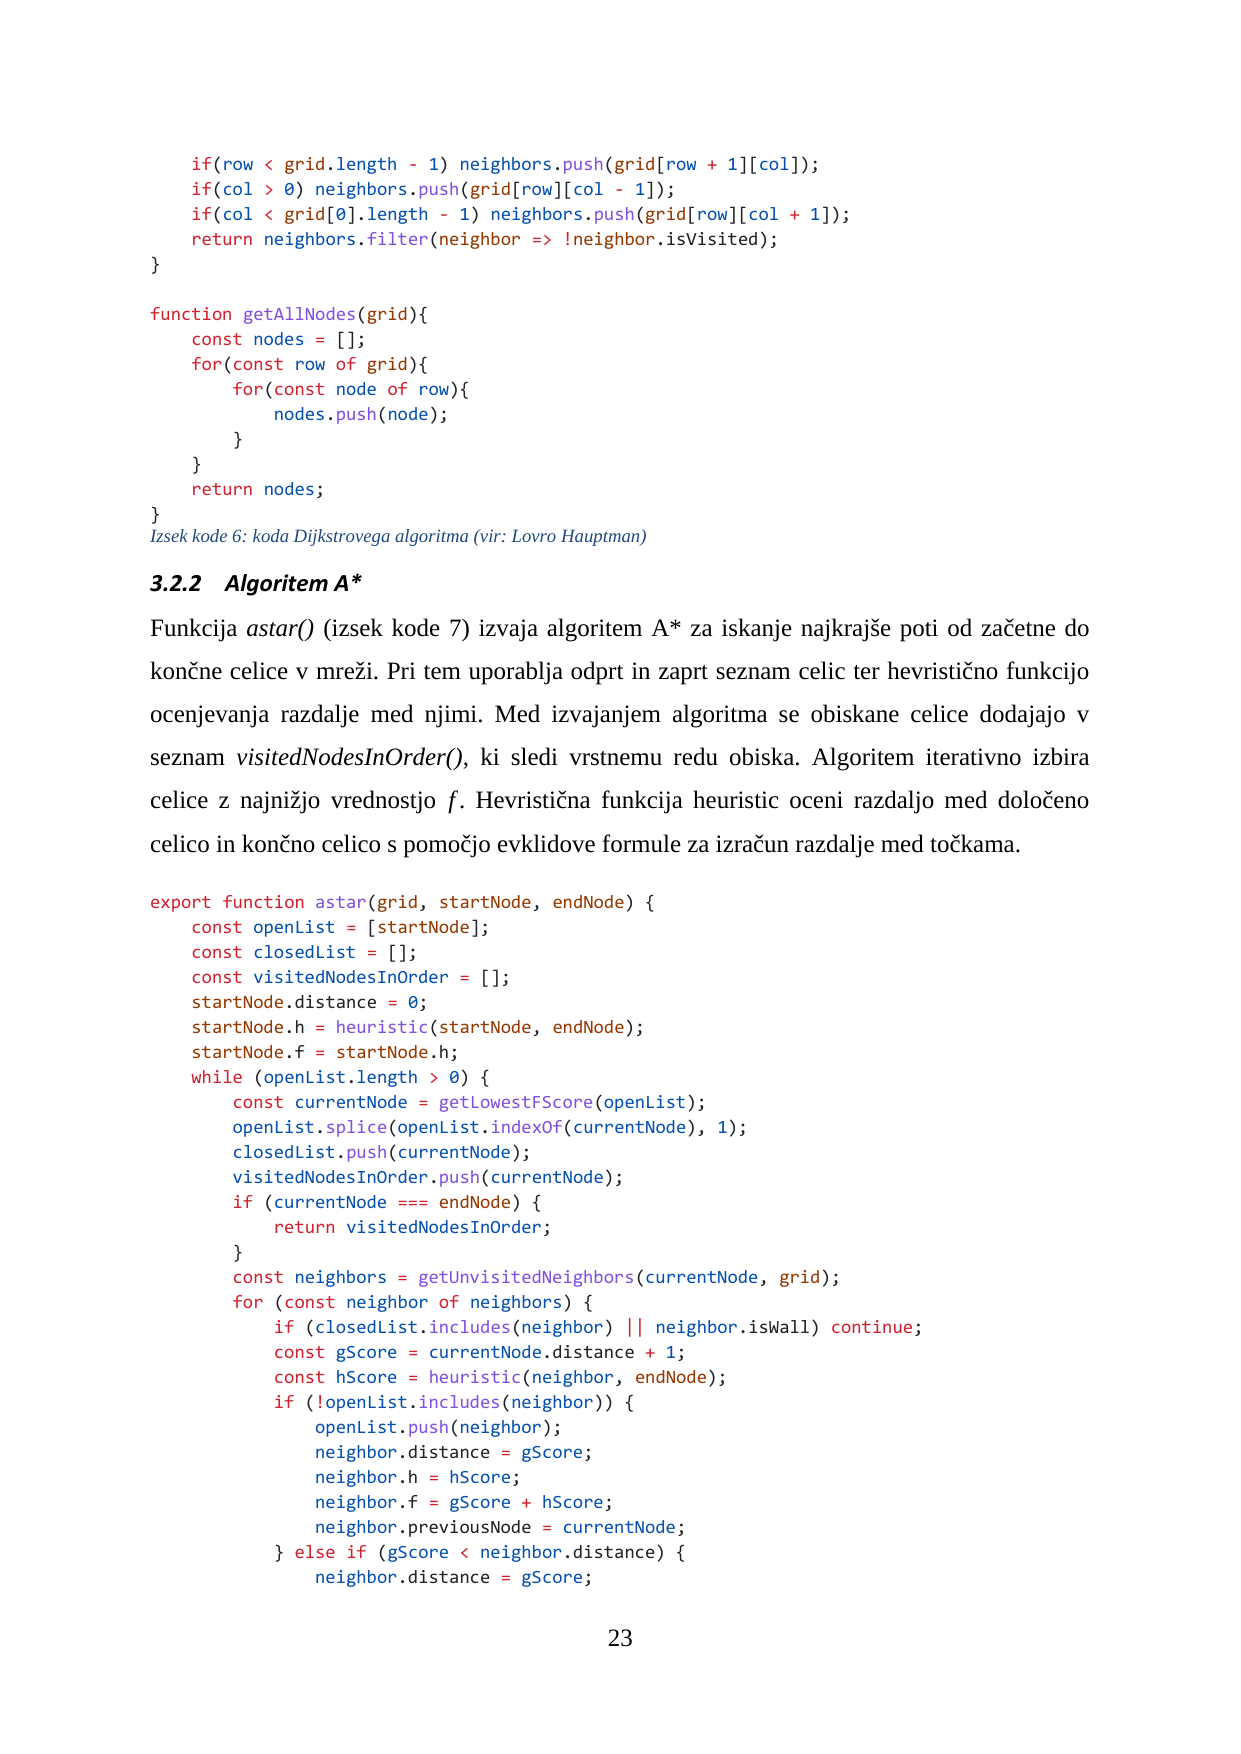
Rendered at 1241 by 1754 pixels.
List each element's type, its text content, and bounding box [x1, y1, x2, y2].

text startNode.f = startNode.h; [150, 1038, 1090, 1063]
text const nodes = []; [150, 325, 1090, 350]
text Izsek kode 6: koda Dijkstrovega algoritma (vir: Lovro Hauptman) [150, 525, 1090, 547]
text closedList.push(currentNode); [150, 1138, 1090, 1163]
text function getAllNodes(grid){ [150, 300, 1090, 325]
text const visitedNodesInOrder = []; [150, 963, 1090, 988]
text for (const neighbor of neighbors) { [150, 1288, 1090, 1313]
text startNode.distance = 0; [150, 988, 1090, 1013]
text if(row < grid.length - 1) neighbors.push(grid[row + 1][col]); [150, 150, 1090, 175]
text openList.push(neighbor); [150, 1413, 1090, 1438]
text } [150, 1238, 1090, 1263]
text neighbor.previousNode = currentNode; [150, 1513, 1090, 1538]
text const closedList = []; [150, 938, 1090, 963]
text export function astar(grid, startNode, endNode) { [150, 888, 1090, 913]
text const currentNode = getLowestFScore(openList); [150, 1088, 1090, 1113]
text if(col > 0) neighbors.push(grid[row][col - 1]); [150, 175, 1090, 200]
text } [150, 500, 1090, 525]
text nodes.push(node); [150, 400, 1090, 425]
text neighbor.h = hScore; [150, 1463, 1090, 1488]
text const openList = [startNode]; [150, 913, 1090, 938]
text openList.splice(openList.indexOf(currentNode), 1); [150, 1113, 1090, 1138]
text if(col < grid[0].length - 1) neighbors.push(grid[row][col + 1]); [150, 200, 1090, 225]
text neighbor.f = gScore + hScore; [150, 1488, 1090, 1513]
text if (closedList.includes(neighbor) || neighbor.isWall) continue; [150, 1313, 1090, 1338]
text } [150, 250, 1090, 275]
text neighbor.distance = gScore; [150, 1438, 1090, 1463]
text const gScore = currentNode.distance + 1; [150, 1338, 1090, 1363]
text } [150, 450, 1090, 475]
text return nodes; [150, 475, 1090, 500]
subtitle Algoritem A* [150, 567, 1090, 598]
text for(const row of grid){ [150, 350, 1090, 375]
text return visitedNodesInOrder; [150, 1213, 1090, 1238]
text } else if (gScore < neighbor.distance) { [150, 1538, 1090, 1563]
text visitedNodesInOrder.push(currentNode); [150, 1163, 1090, 1188]
text if (!openList.includes(neighbor)) { [150, 1388, 1090, 1413]
text for(const node of row){ [150, 375, 1090, 400]
text return neighbors.filter(neighbor => !neighbor.isVisited); [150, 225, 1090, 250]
text } [150, 425, 1090, 450]
text neighbor.distance = gScore; [150, 1563, 1090, 1588]
text startNode.h = heuristic(startNode, endNode); [150, 1013, 1090, 1038]
text if (currentNode === endNode) { [150, 1188, 1090, 1213]
text while (openList.length > 0) { [150, 1063, 1090, 1088]
text Funkcija astar() (izsek kode 7) izvaja algoritem A* za iskanje najkrajše poti od začetne do končne celice v mreži. Pri tem uporablja odprt in zaprt seznam celic ter hevristično funkcijo ocenjevanja razdalje med njimi. Med izvajanjem algoritma se obiskane celice dodajajo v seznam visitedNodesInOrder(), ki sledi vrstnemu redu obiska. Algoritem iterativno izbira celice z najnižjo vrednostjo . Hevristična funkcija heuristic oceni razdaljo med določeno celico in končno celico s pomočjo evklidove formule za izračun razdalje med točkama. [150, 613, 1090, 857]
text const neighbors = getUnvisitedNeighbors(currentNode, grid); [150, 1263, 1090, 1288]
text const hScore = heuristic(neighbor, endNode); [150, 1363, 1090, 1388]
